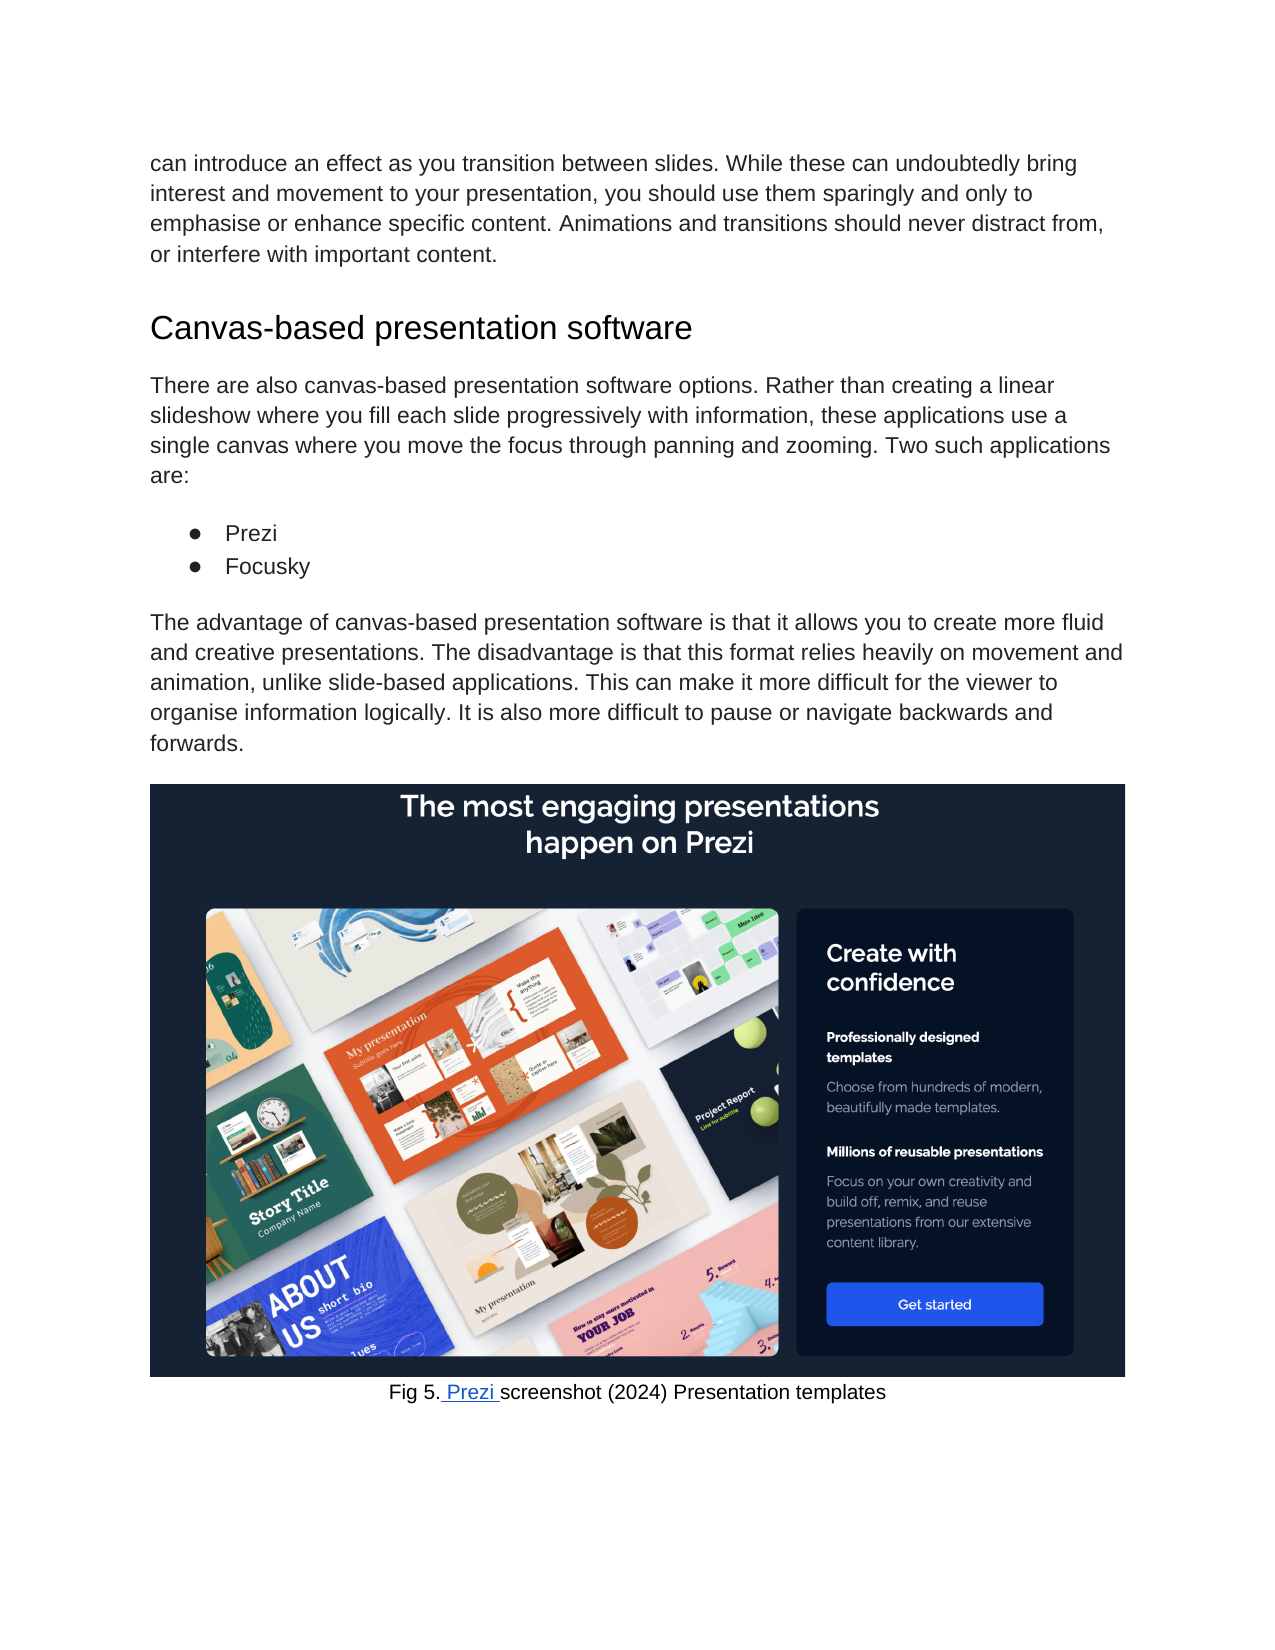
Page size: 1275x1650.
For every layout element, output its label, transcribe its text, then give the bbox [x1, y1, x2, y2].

subtitle Canvas-based presentation software [150, 308, 1125, 347]
text There are also canvas-based presentation software options. Rather than creating a linear slideshow where you fill each slide progressively with information, these applications use a single canvas where you move the focus through panning and zooming. Two such applications are: [150, 372, 1125, 489]
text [150, 150, 1125, 267]
text Fig 5. Prezi screenshot (2024) Presentation templates [150, 1380, 1125, 1404]
list Focusky [187, 551, 1125, 579]
text The advantage of canvas-based presentation software is that it allows you to create more fluid and creative presentations. The disadvantage is that this format relies heavily on movement and animation, unlike slide-based applications. This can make it more difficult for the viewer to organise information logically. It is also more difficult to pause or navigate backwards and forwards. [150, 609, 1125, 756]
picture [150, 784, 1125, 1377]
list Prezi [187, 518, 1125, 546]
